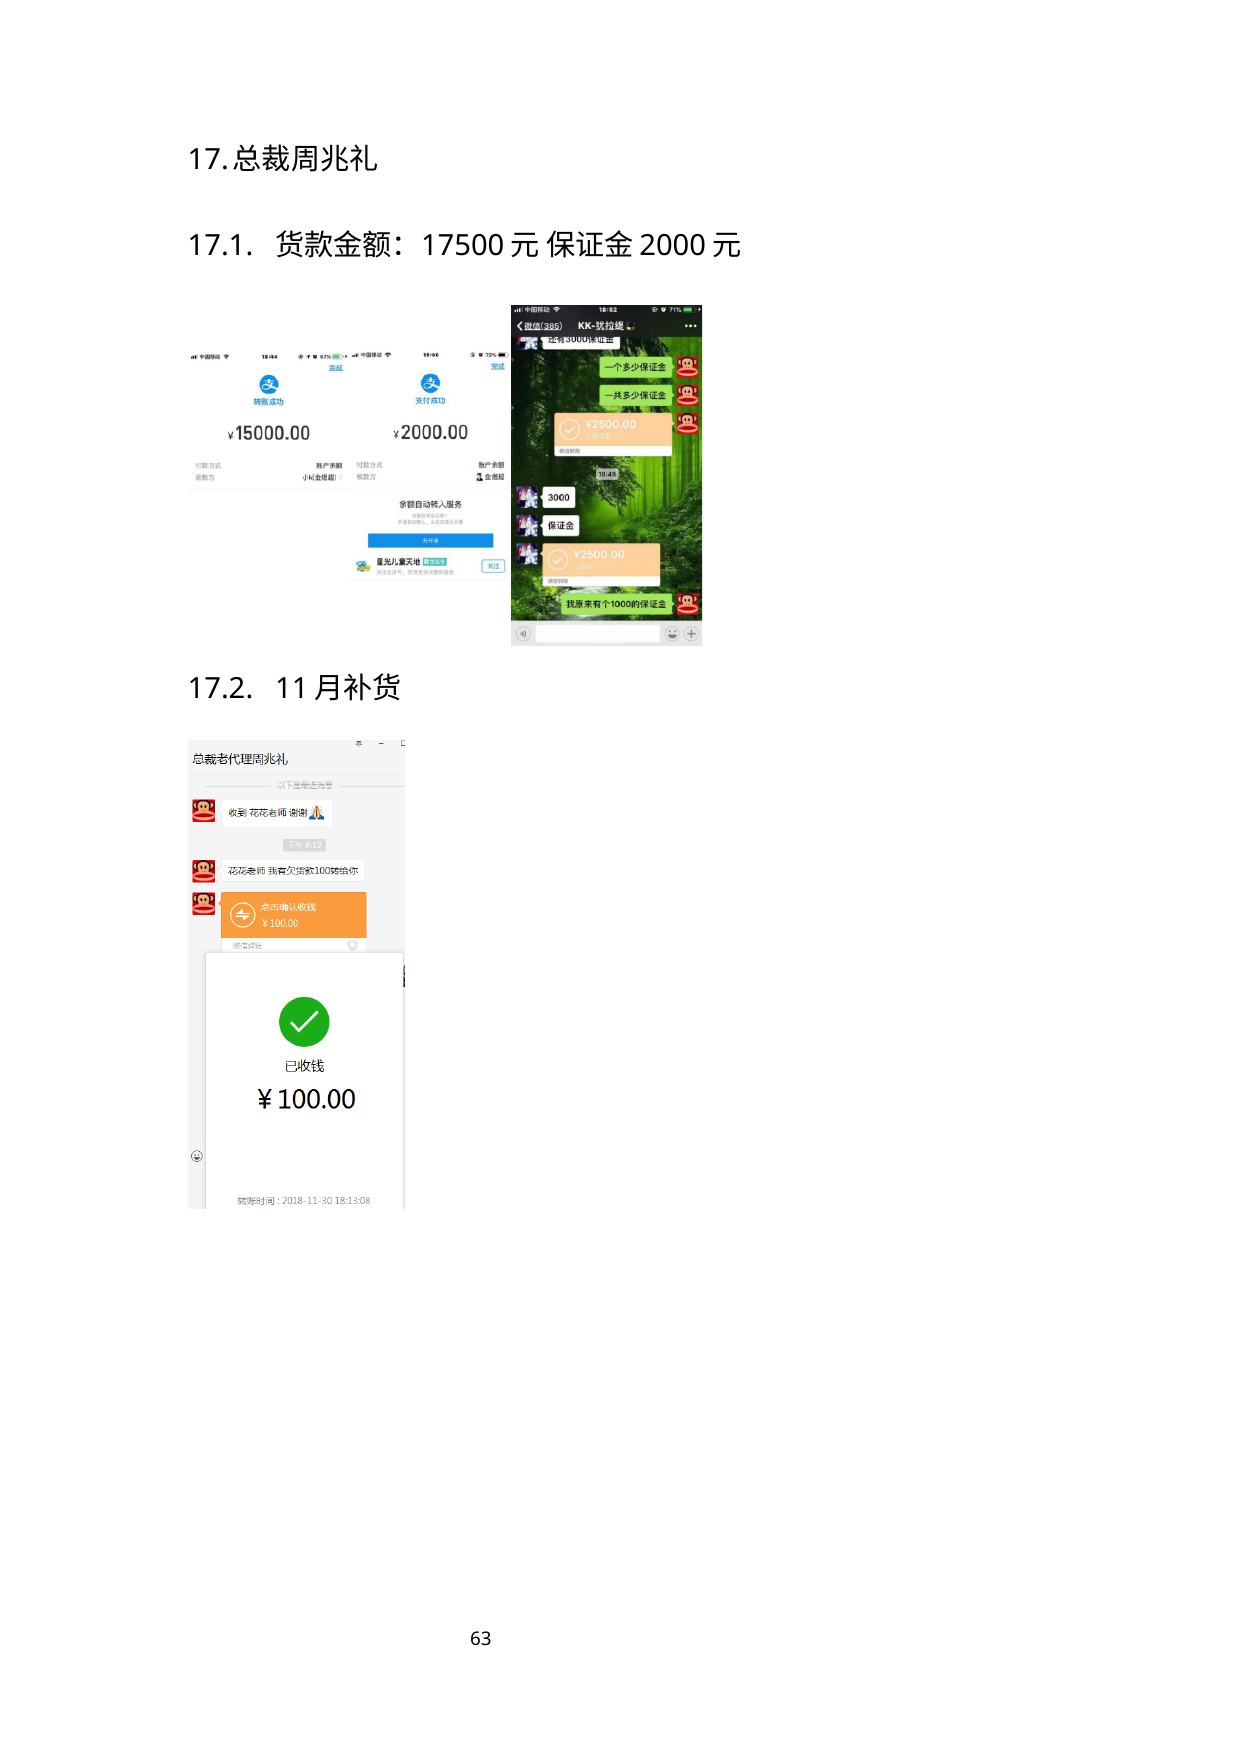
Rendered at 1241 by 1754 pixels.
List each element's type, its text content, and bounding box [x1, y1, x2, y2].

picture [187, 305, 703, 646]
subtitle 总裁周兆礼 [187, 124, 1053, 189]
picture [187, 740, 405, 1209]
subtitle 货款金额：17500元 保证金2000元 [187, 210, 1053, 275]
subtitle 11月补货 [187, 654, 1053, 719]
